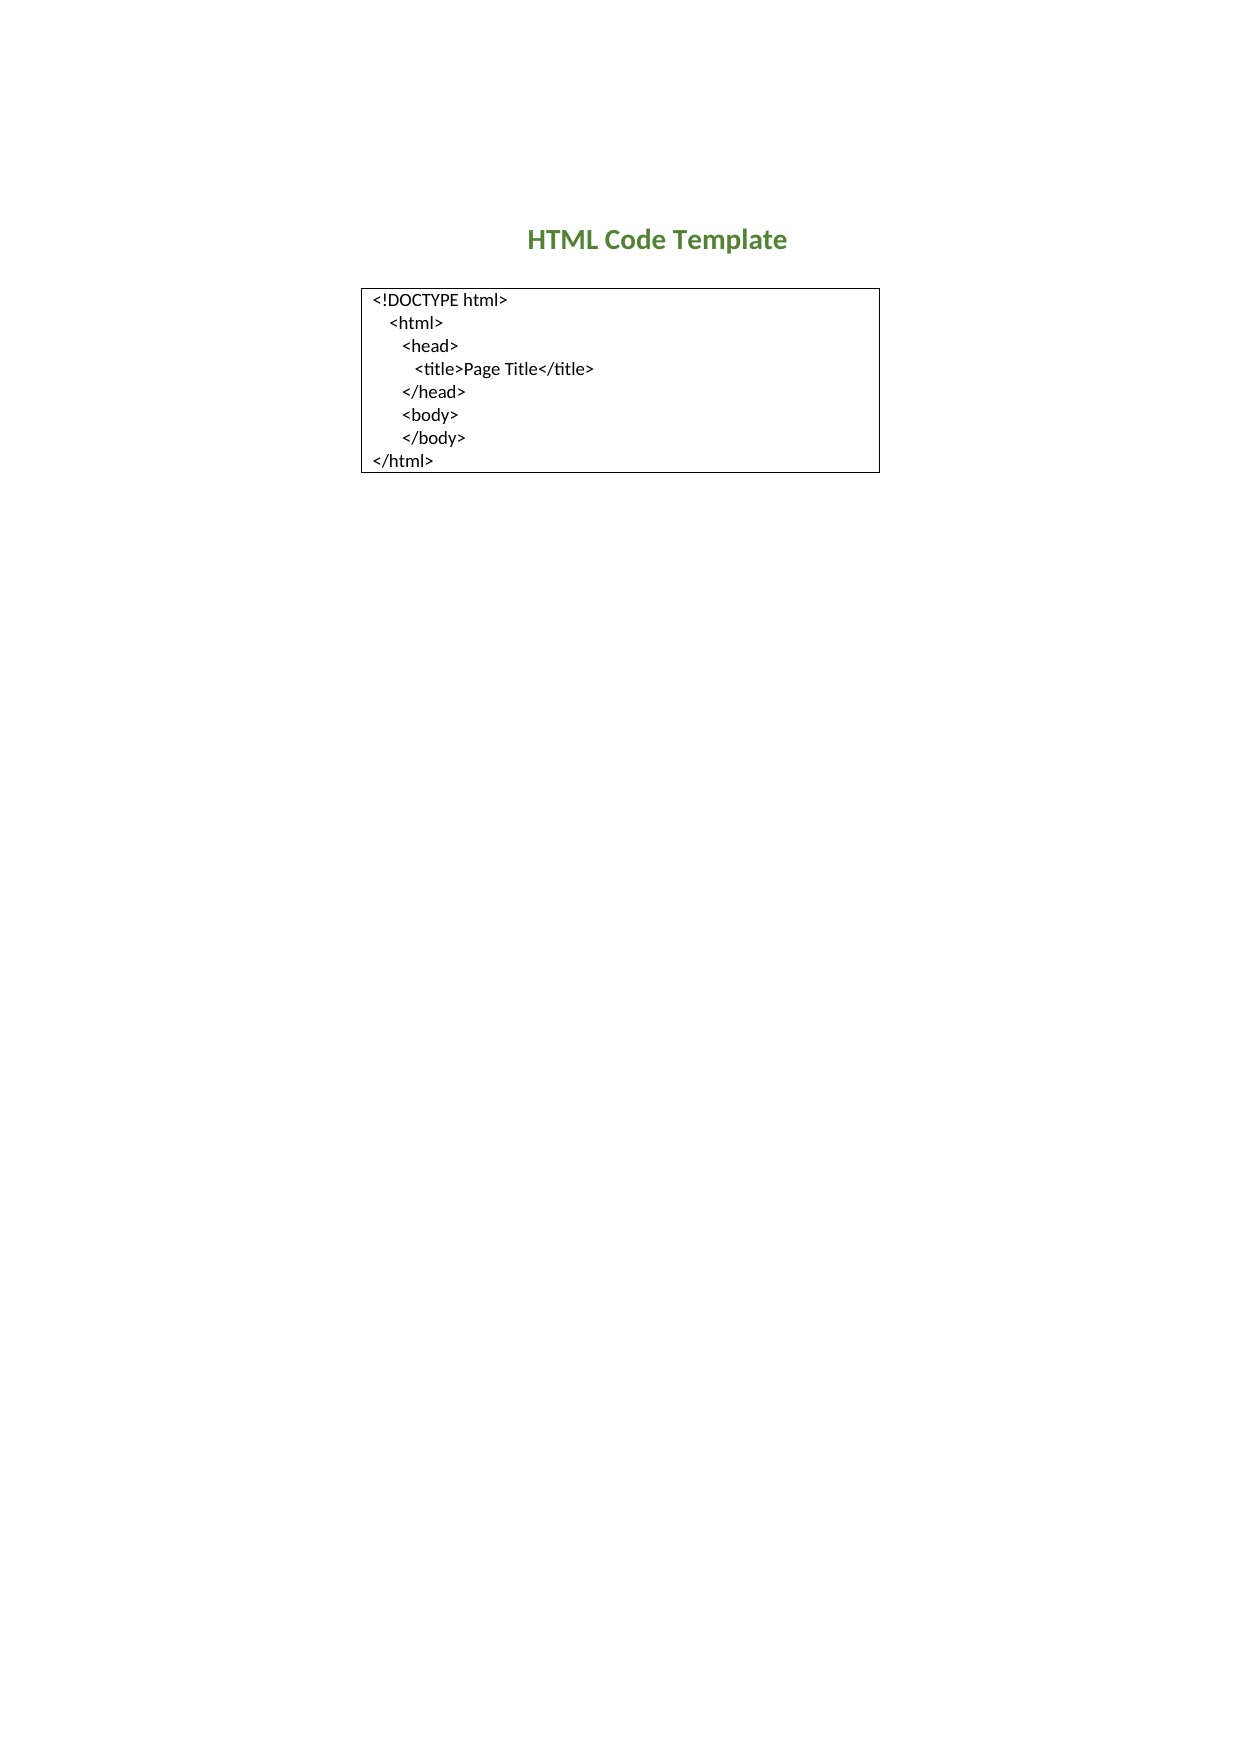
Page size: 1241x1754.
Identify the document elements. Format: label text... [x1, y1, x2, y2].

text HTML Code Template [225, 221, 1090, 257]
table_header <!DOCTYPE html> <html> <head> <title>Page Title</title> </head> <body> </body> </html> [362, 289, 879, 472]
